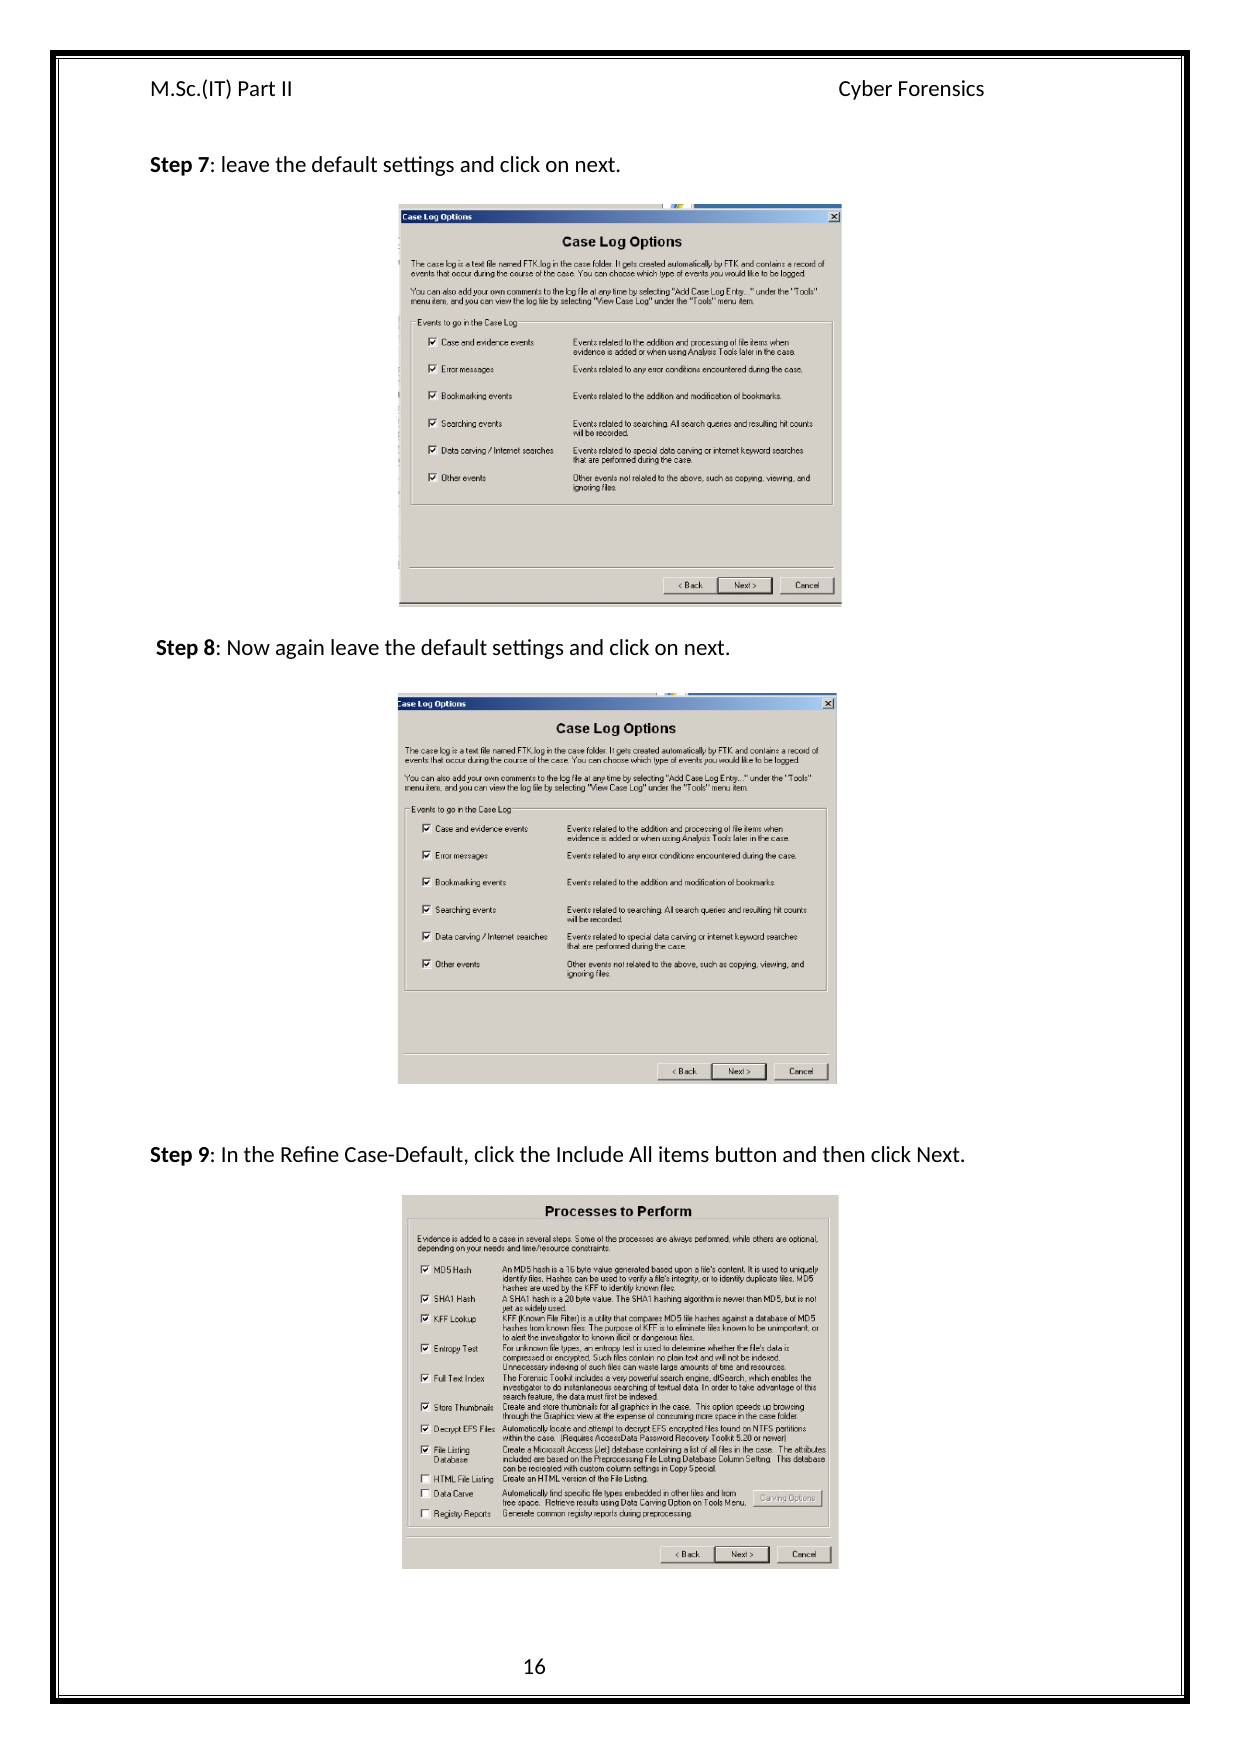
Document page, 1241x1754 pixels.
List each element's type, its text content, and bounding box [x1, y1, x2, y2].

picture [398, 204, 842, 607]
text Step 7: leave the default settings and click on next. [150, 150, 1090, 178]
text Step 9: In the Refine Case-Default, click the Include All items button and then click Next. [150, 1140, 1090, 1168]
picture [397, 693, 837, 1084]
picture [402, 1195, 839, 1569]
text Step 8: Now again leave the default settings and click on next. [151, 633, 1090, 661]
